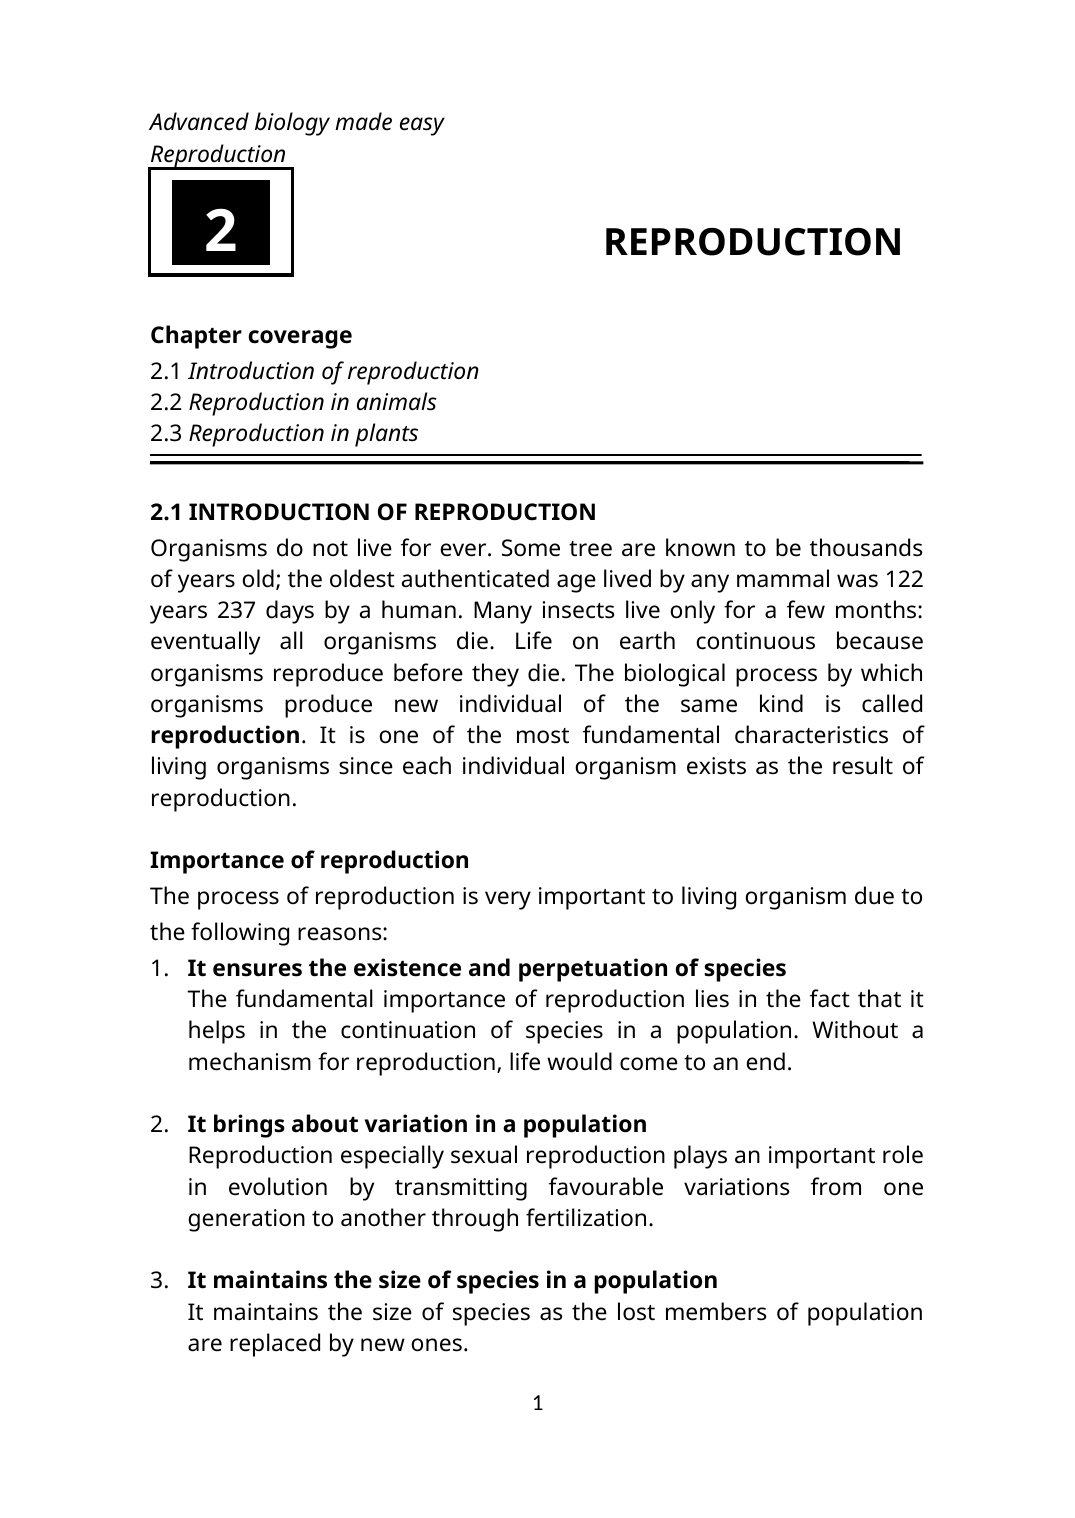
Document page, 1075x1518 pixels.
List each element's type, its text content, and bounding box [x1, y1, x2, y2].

text The fundamental importance of reproduction lies in the fact that it helps in the continuation of species in a population. Without a mechanism for reproduction, life would come to an end. [187, 983, 925, 1077]
list It brings about variation in a population [150, 1108, 925, 1139]
list It ensures the existence and perpetuation of species [150, 952, 925, 983]
text 2.1 Introduction of reproduction [150, 354, 925, 386]
text The process of reproduction is very important to living organism due to the following reasons: [150, 880, 925, 947]
text 2.1 INTRODUCTION OF REPRODUCTION [150, 496, 925, 527]
list It maintains the size of species in a population [150, 1264, 925, 1296]
text 2.3 Reproduction in plants [150, 417, 925, 448]
text Reproduction especially sexual reproduction plays an important role in evolution by transmitting favourable variations from one generation to another through fertilization. [187, 1139, 925, 1233]
text 2.2 Reproduction in animals [150, 386, 925, 417]
text REPRODUCTION [294, 216, 925, 267]
text It maintains the size of species as the lost members of population are replaced by new ones. [187, 1296, 925, 1358]
text Organisms do not live for ever. Some tree are known to be thousands of years old; the oldest authenticated age lived by any mammal was 122 years 237 days by a human. Many insects live only for a few months: eventually all organisms die. Life on earth continuous because organisms reproduce before they die. The biological process by which organisms produce new individual of the same kind is called reproduction. It is one of the most fundamental characteristics of living organisms since each individual organism exists as the result of reproduction. [150, 531, 925, 813]
text Chapter coverage [150, 319, 925, 350]
text Importance of reproduction [150, 844, 925, 875]
